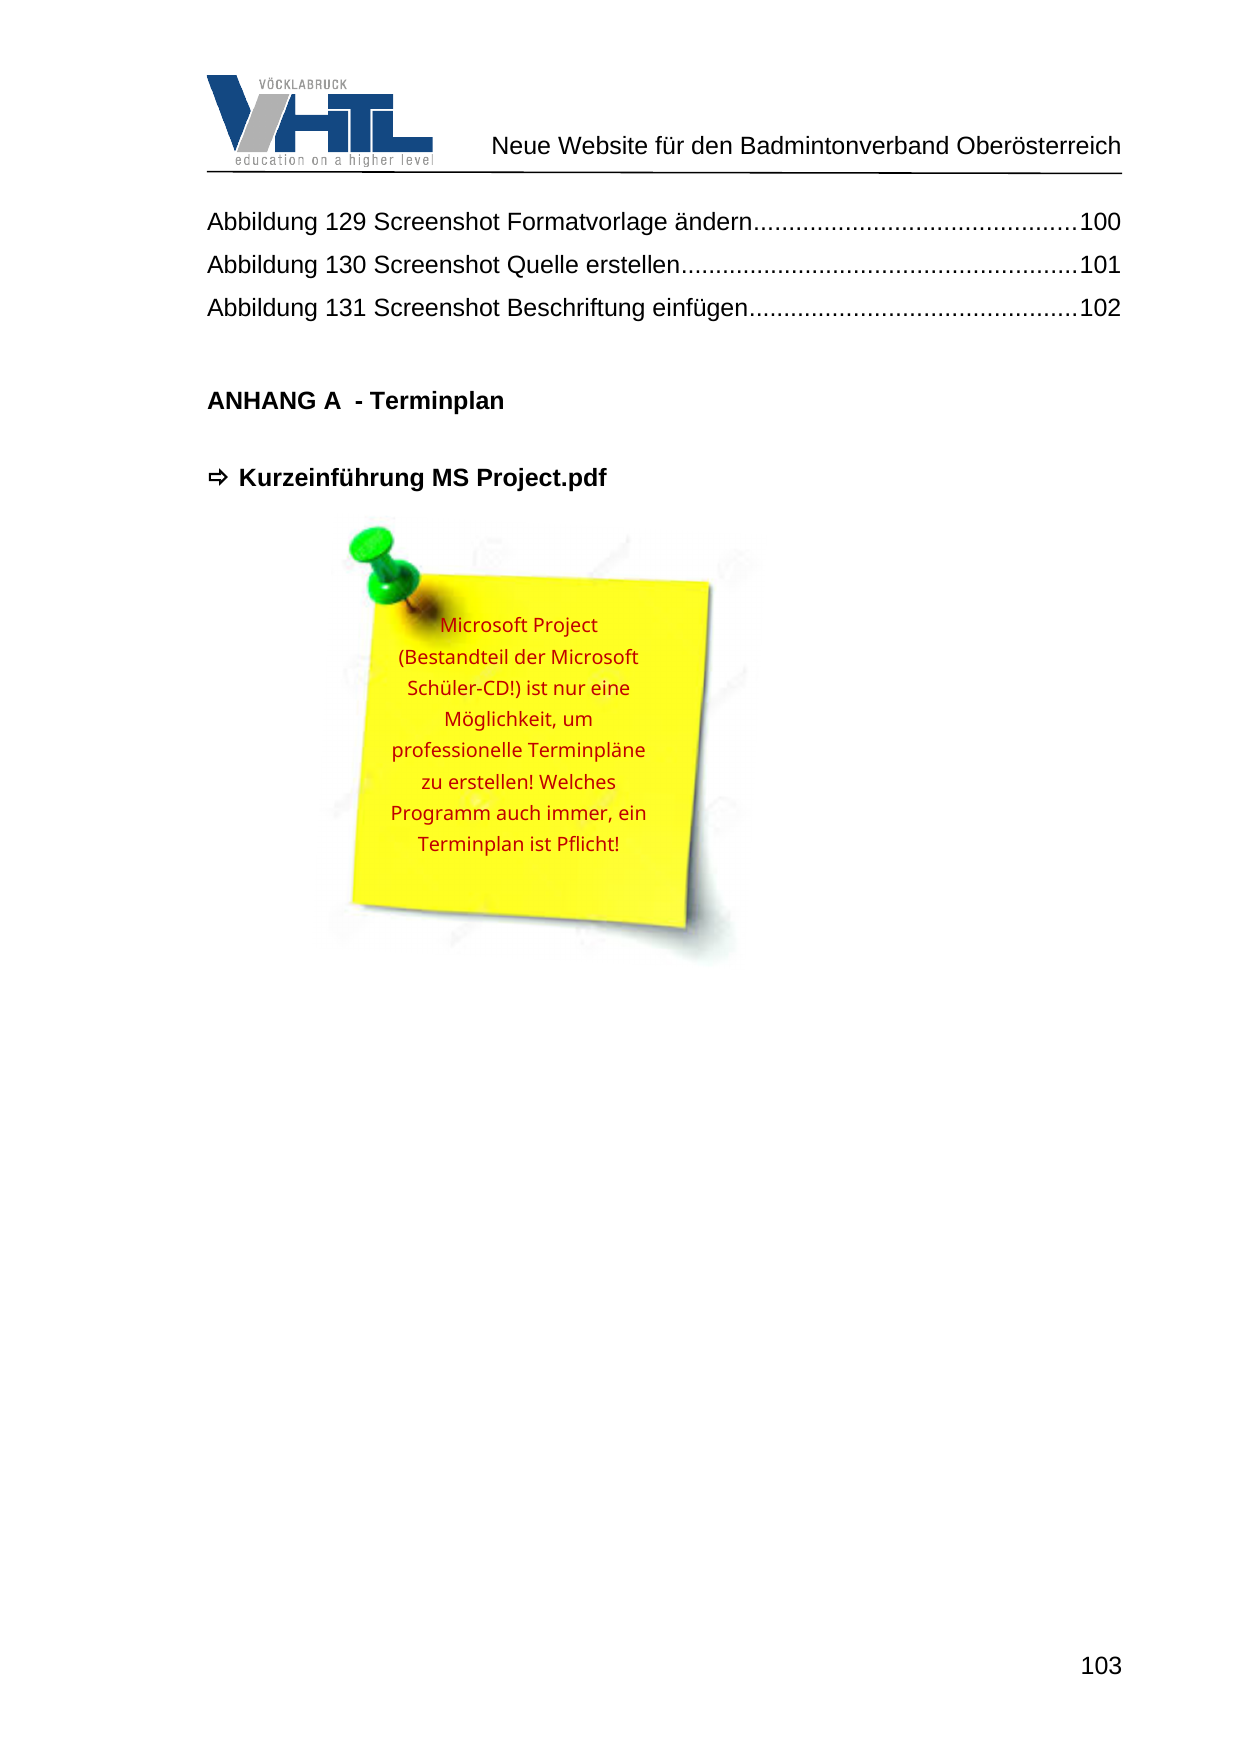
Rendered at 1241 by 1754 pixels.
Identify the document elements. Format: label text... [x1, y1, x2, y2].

picture [206, 75, 433, 167]
subtitle - Terminplan [207, 386, 1122, 415]
text Abbildung 131 Screenshot Beschriftung einfügen 102 [207, 293, 1122, 322]
text Abbildung 130 Screenshot Quelle erstellen 101 [207, 250, 1122, 279]
text Abbildung 129 Screenshot Formatvorlage ändern 100 [207, 207, 1122, 236]
picture [312, 513, 766, 969]
text Kurzeinführung MS Project.pdf [207, 463, 1122, 491]
